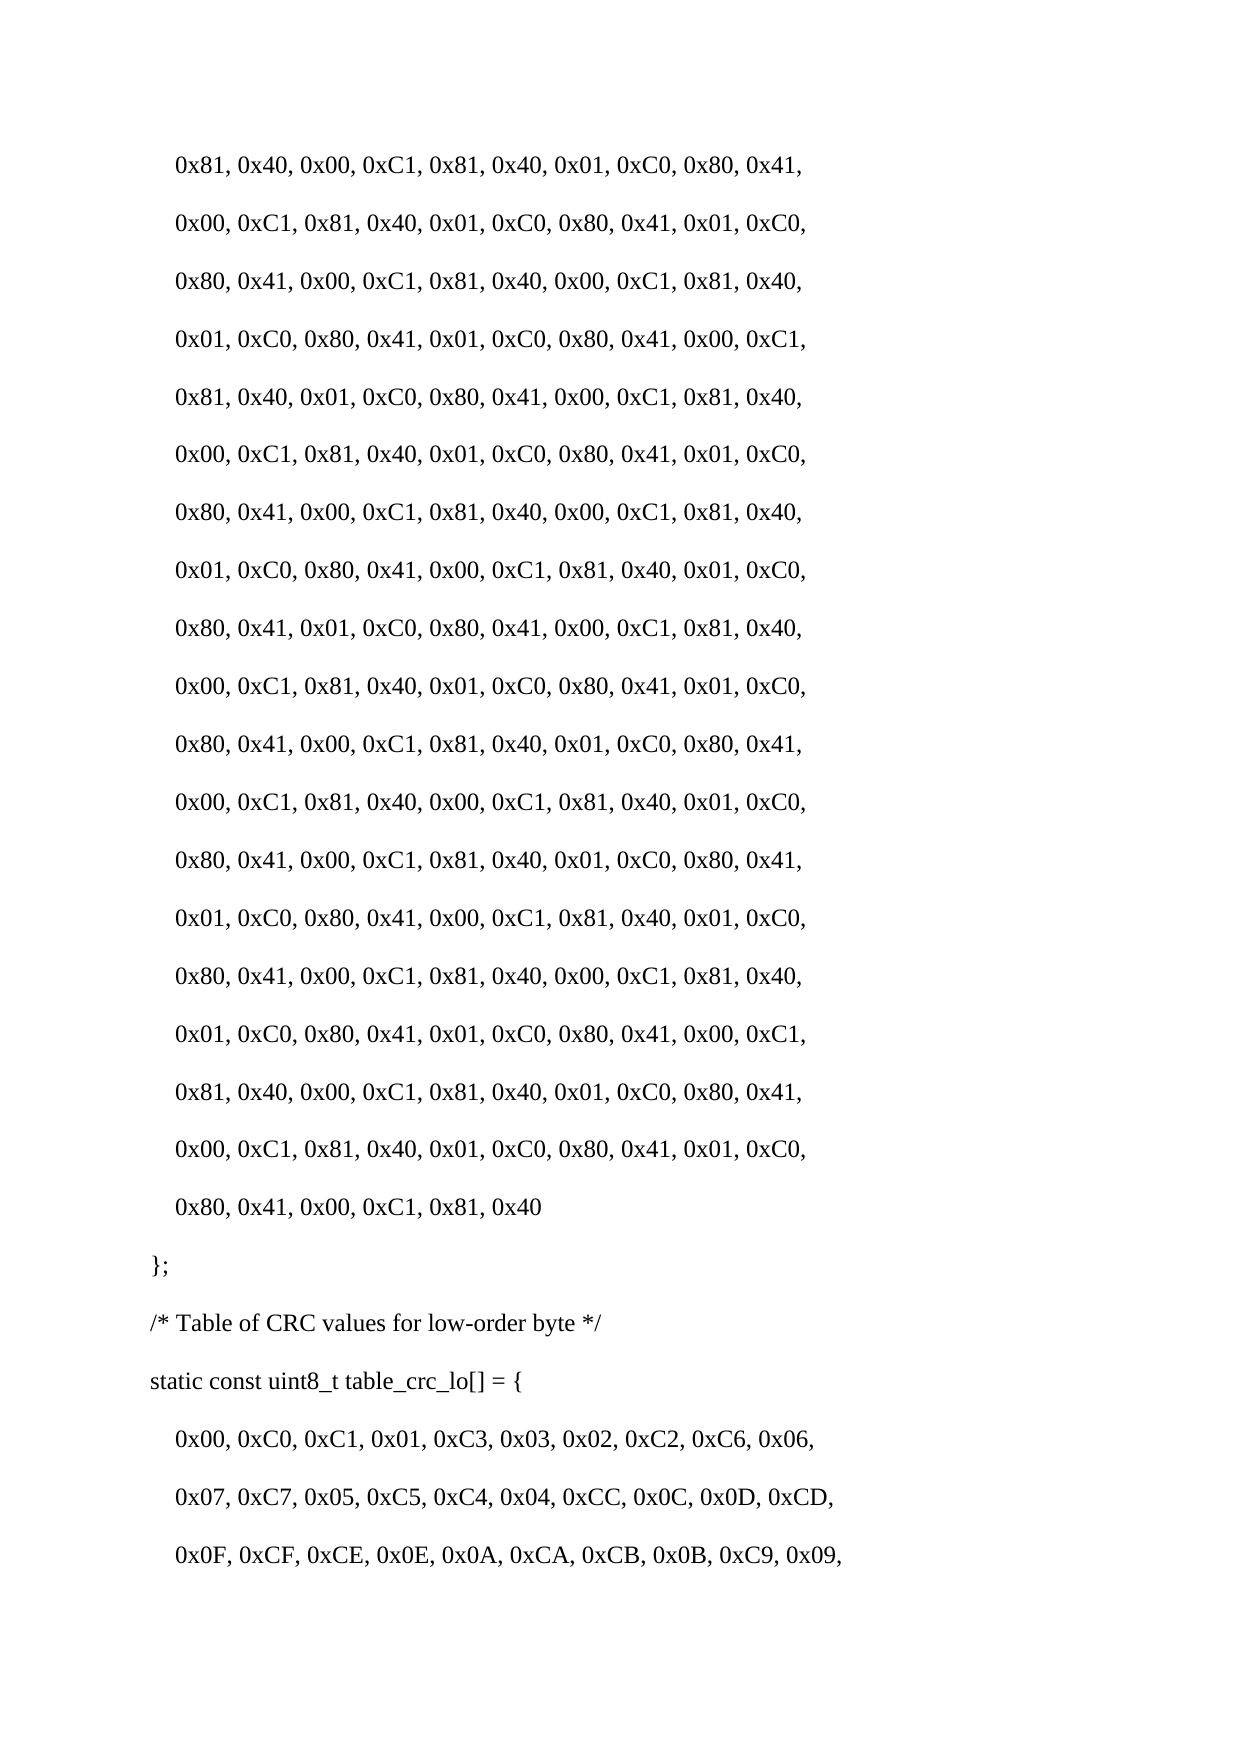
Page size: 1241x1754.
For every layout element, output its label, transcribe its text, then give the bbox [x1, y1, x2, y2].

text static const uint8_t table_crc_lo[] = { [150, 1366, 1090, 1395]
text 0x01, 0xC0, 0x80, 0x41, 0x00, 0xC1, 0x81, 0x40, 0x01, 0xC0, [150, 903, 1090, 932]
text 0x01, 0xC0, 0x80, 0x41, 0x01, 0xC0, 0x80, 0x41, 0x00, 0xC1, [150, 1019, 1090, 1047]
text }; [150, 1250, 1090, 1279]
text 0x00, 0xC1, 0x81, 0x40, 0x01, 0xC0, 0x80, 0x41, 0x01, 0xC0, [150, 208, 1090, 237]
text 0x80, 0x41, 0x00, 0xC1, 0x81, 0x40, 0x00, 0xC1, 0x81, 0x40, [150, 266, 1090, 294]
text 0x80, 0x41, 0x00, 0xC1, 0x81, 0x40, 0x01, 0xC0, 0x80, 0x41, [150, 729, 1090, 758]
text /* Table of CRC values for low-order byte */ [150, 1308, 1090, 1337]
text 0x00, 0xC1, 0x81, 0x40, 0x00, 0xC1, 0x81, 0x40, 0x01, 0xC0, [150, 787, 1090, 816]
text 0x00, 0xC0, 0xC1, 0x01, 0xC3, 0x03, 0x02, 0xC2, 0xC6, 0x06, [150, 1424, 1090, 1453]
text 0x80, 0x41, 0x00, 0xC1, 0x81, 0x40, 0x00, 0xC1, 0x81, 0x40, [150, 497, 1090, 526]
text 0x00, 0xC1, 0x81, 0x40, 0x01, 0xC0, 0x80, 0x41, 0x01, 0xC0, [150, 671, 1090, 700]
text 0x00, 0xC1, 0x81, 0x40, 0x01, 0xC0, 0x80, 0x41, 0x01, 0xC0, [150, 439, 1090, 468]
text 0x07, 0xC7, 0x05, 0xC5, 0xC4, 0x04, 0xCC, 0x0C, 0x0D, 0xCD, [150, 1482, 1090, 1511]
text 0x00, 0xC1, 0x81, 0x40, 0x01, 0xC0, 0x80, 0x41, 0x01, 0xC0, [150, 1134, 1090, 1163]
text 0x80, 0x41, 0x00, 0xC1, 0x81, 0x40, 0x00, 0xC1, 0x81, 0x40, [150, 961, 1090, 989]
text 0x01, 0xC0, 0x80, 0x41, 0x01, 0xC0, 0x80, 0x41, 0x00, 0xC1, [150, 324, 1090, 352]
text 0x01, 0xC0, 0x80, 0x41, 0x00, 0xC1, 0x81, 0x40, 0x01, 0xC0, [150, 555, 1090, 584]
text 0x80, 0x41, 0x00, 0xC1, 0x81, 0x40 [150, 1192, 1090, 1221]
text 0x81, 0x40, 0x00, 0xC1, 0x81, 0x40, 0x01, 0xC0, 0x80, 0x41, [150, 1077, 1090, 1105]
text 0x81, 0x40, 0x01, 0xC0, 0x80, 0x41, 0x00, 0xC1, 0x81, 0x40, [150, 382, 1090, 410]
text 0x0F, 0xCF, 0xCE, 0x0E, 0x0A, 0xCA, 0xCB, 0x0B, 0xC9, 0x09, [150, 1540, 1090, 1569]
text 0x80, 0x41, 0x01, 0xC0, 0x80, 0x41, 0x00, 0xC1, 0x81, 0x40, [150, 613, 1090, 642]
text 0x80, 0x41, 0x00, 0xC1, 0x81, 0x40, 0x01, 0xC0, 0x80, 0x41, [150, 845, 1090, 874]
text 0x81, 0x40, 0x00, 0xC1, 0x81, 0x40, 0x01, 0xC0, 0x80, 0x41, [150, 150, 1090, 179]
